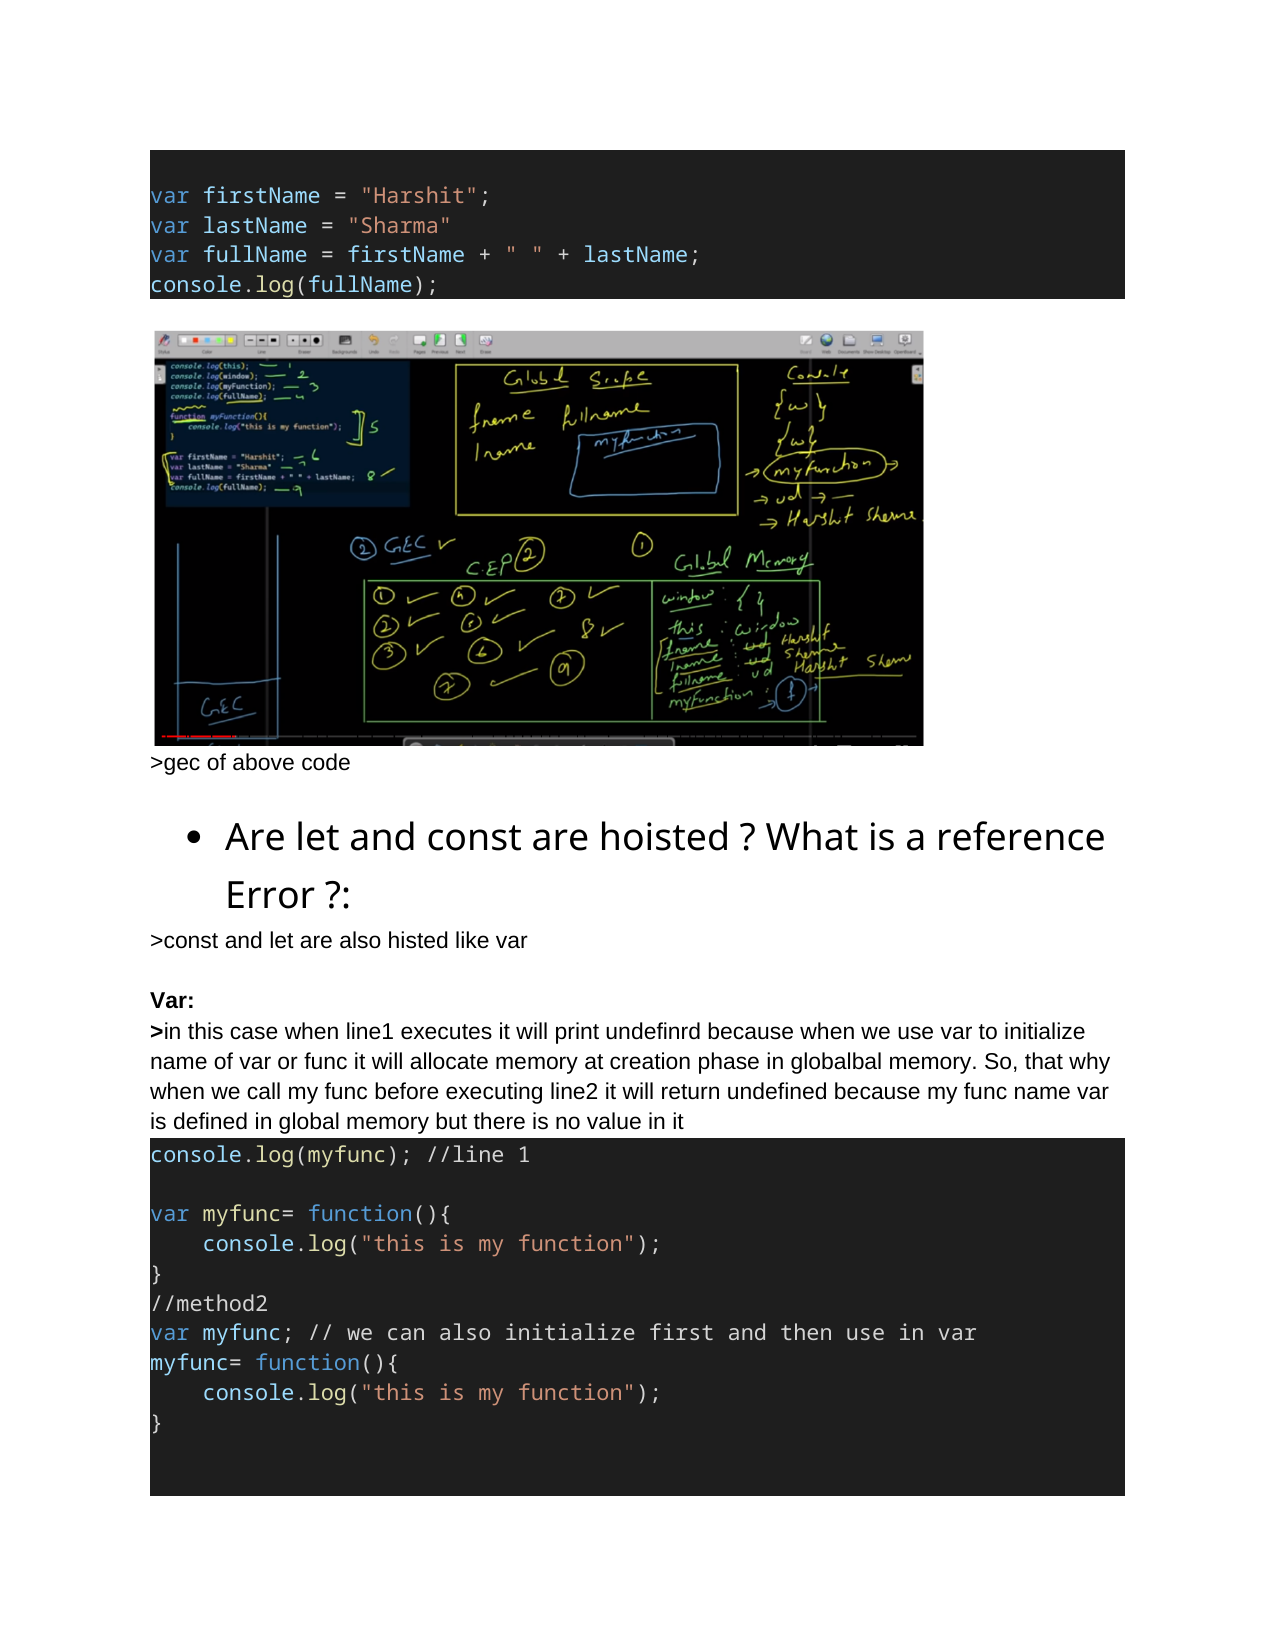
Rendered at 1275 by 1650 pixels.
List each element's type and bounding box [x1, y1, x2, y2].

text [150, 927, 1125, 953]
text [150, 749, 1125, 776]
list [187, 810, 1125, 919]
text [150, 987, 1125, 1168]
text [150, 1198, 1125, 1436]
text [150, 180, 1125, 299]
picture [150, 329, 928, 746]
